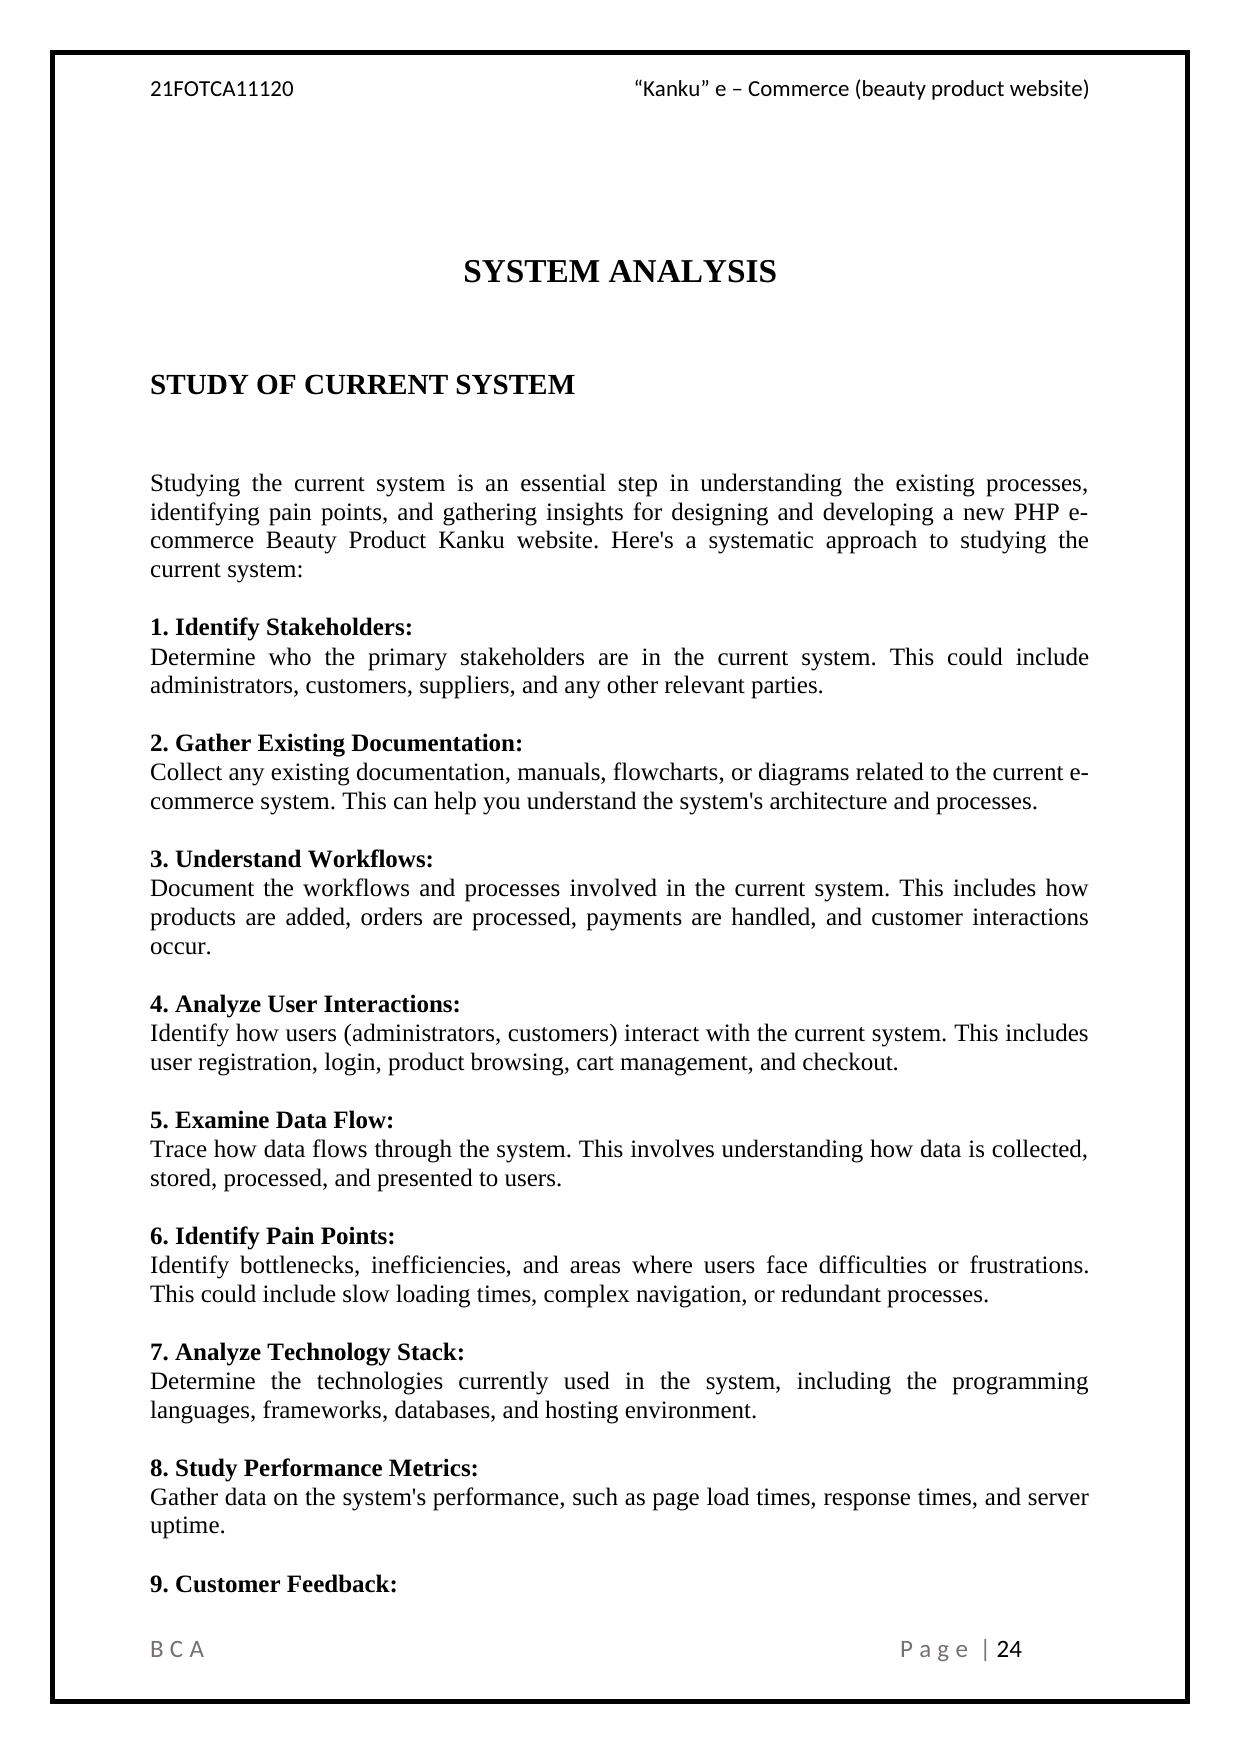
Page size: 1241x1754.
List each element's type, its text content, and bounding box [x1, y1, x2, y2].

text SYSTEM ANALYSIS [150, 251, 1090, 289]
text Determine the technologies currently used in the system, including the programming languages, frameworks, databases, and hosting environment. [150, 1366, 1090, 1423]
text 6. Identify Pain Points: [150, 1221, 1090, 1250]
text Studying the current system is an essential step in understanding the existing processes, identifying pain points, and gathering insights for designing and developing a new PHP e-commerce Beauty Product Kanku website. Here's a systematic approach to studying the current system: [150, 468, 1090, 583]
text 7. Analyze Technology Stack: [150, 1337, 1090, 1366]
text Identify how users (administrators, customers) interact with the current system. This includes user registration, login, product browsing, cart management, and checkout. [150, 1018, 1090, 1076]
text Collect any existing documentation, manuals, flowcharts, or diagrams related to the current e-commerce system. This can help you understand the system's architecture and processes. [150, 757, 1090, 815]
text Gather data on the system's performance, such as page load times, response times, and server uptime. [150, 1482, 1090, 1539]
text 3. Understand Workflows: [150, 844, 1090, 873]
text 1. Identify Stakeholders: [150, 612, 1090, 641]
text 9. Customer Feedback: [150, 1569, 1090, 1597]
text Trace how data flows through the system. This involves understanding how data is collected, stored, processed, and presented to users. [150, 1134, 1090, 1192]
text Document the workflows and processes involved in the current system. This includes how products are added, orders are processed, payments are handled, and customer interactions occur. [150, 873, 1090, 960]
text Identify bottlenecks, inefficiencies, and areas where users face difficulties or frustrations. This could include slow loading times, complex navigation, or redundant processes. [150, 1250, 1090, 1307]
text 2. Gather Existing Documentation: [150, 728, 1090, 757]
text 5. Examine Data Flow: [150, 1105, 1090, 1134]
text STUDY OF CURRENT SYSTEM [150, 367, 1090, 400]
text 8. Study Performance Metrics: [150, 1453, 1090, 1482]
text Determine who the primary stakeholders are in the current system. This could include administrators, customers, suppliers, and any other relevant parties. [150, 642, 1090, 699]
text 4. Analyze User Interactions: [150, 989, 1090, 1018]
